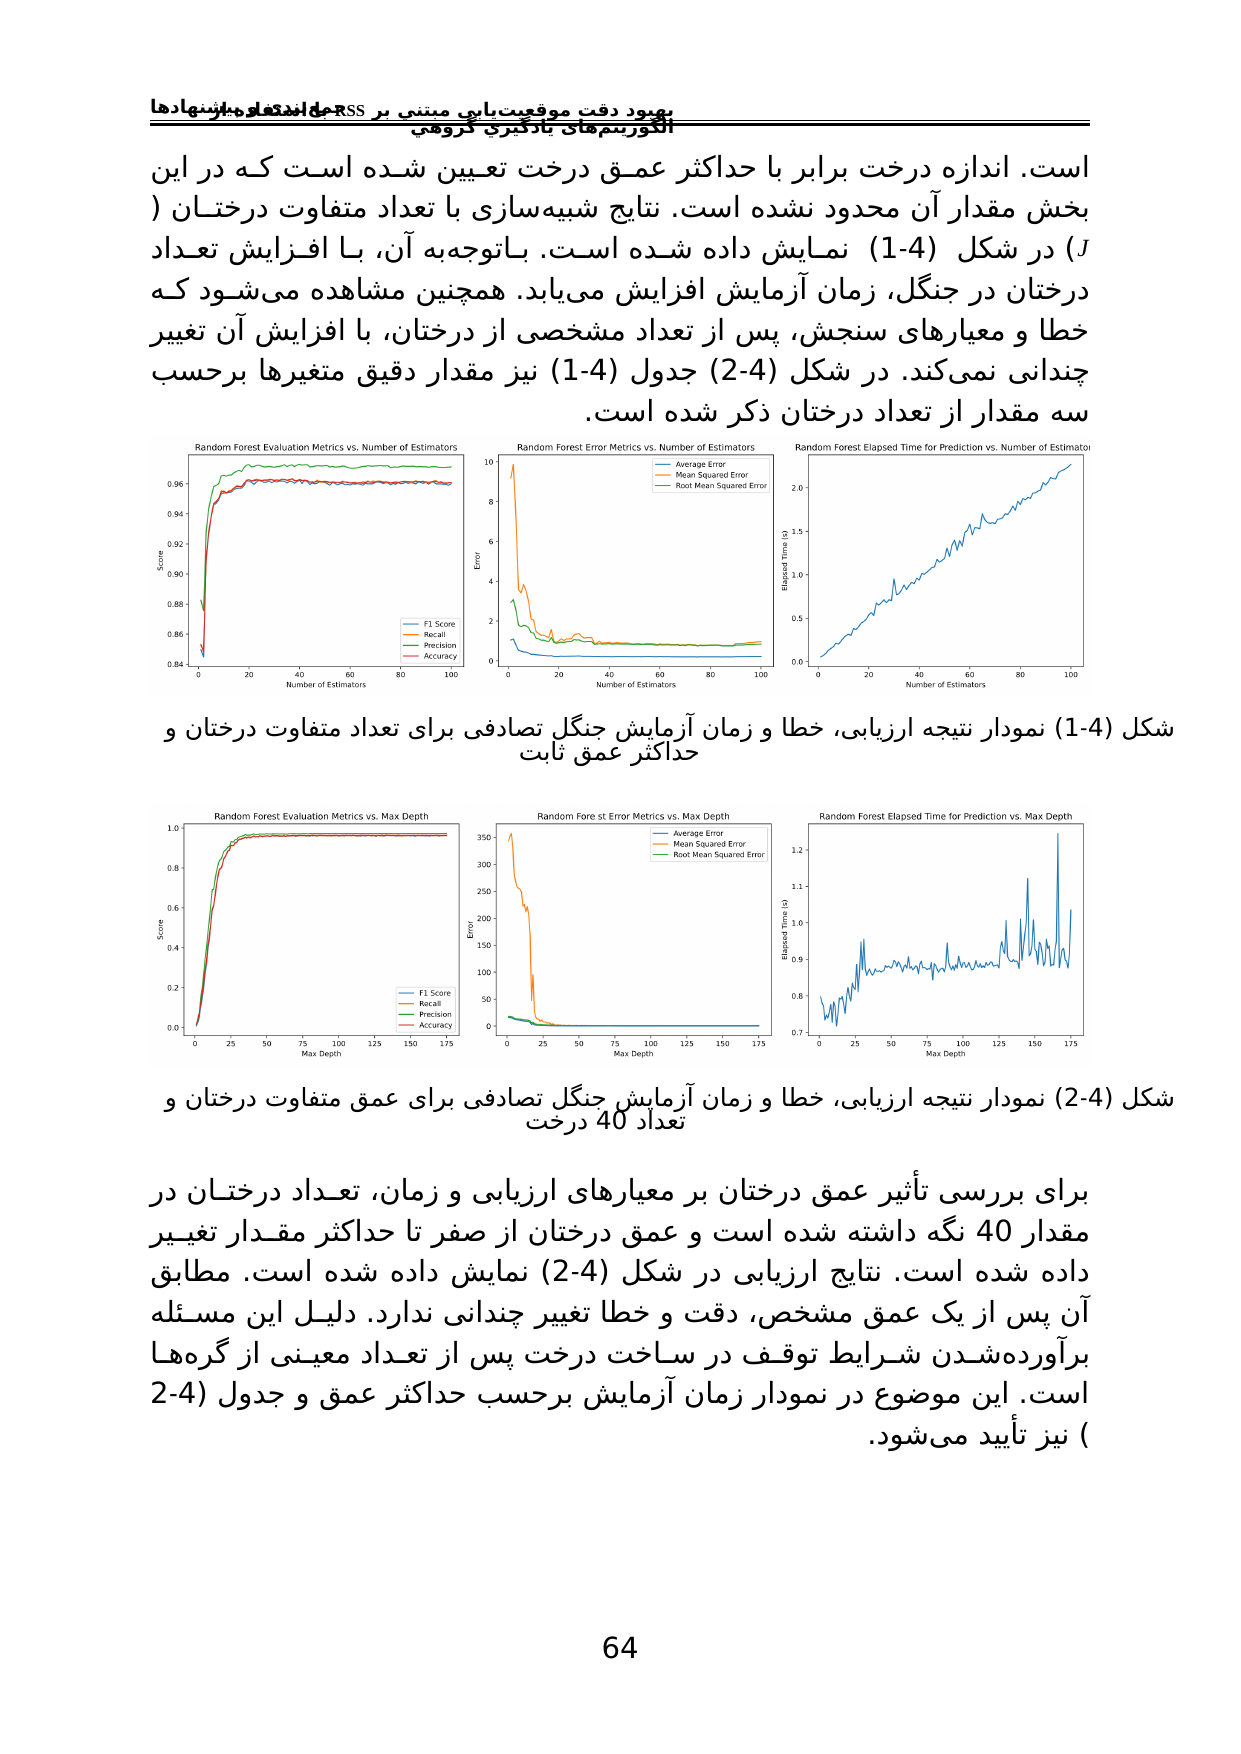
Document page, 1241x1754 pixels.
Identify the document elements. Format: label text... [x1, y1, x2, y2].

list نمودار نتیجه ارزیابی، خطا و زمان آزمایش جنگل تصادفی برای تعداد متفاوت درختان و حداکثر عمق ثابت [150, 717, 1061, 767]
picture [150, 804, 1090, 1066]
picture [150, 435, 1090, 697]
list نمودار نتیجه ارزیابی، خطا و زمان آزمایش جنگل تصادفی برای عمق متفاوت درختان و تعداد 40 درخت [150, 1086, 1061, 1136]
text برای بررسی تأثیر عمق درختان بر معیارهای ارزیابی و زمان، تعداد درختان در مقدار 40 نگه داشته شده است و عمق درختان از صفر تا حداکثر مقدار تغییر داده شده است. نتایج ارزیابی در ‏شکل (4˗5) نمایش داده شده است. مطابق آن پس از یک عمق مشخص، دقت و خطا تغییر چندانی ندارد. دلیل این مسئله برآورده‌شدن شرایط توقف در ساخت درخت پس از تعداد معینی از گره‌ها است. این موضوع در نمودار زمان آزمایش برحسب حداکثر عمق و ‏جدول (4˗4) نیز تأیید می‌شود. [150, 1173, 1090, 1452]
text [150, 150, 1090, 428]
